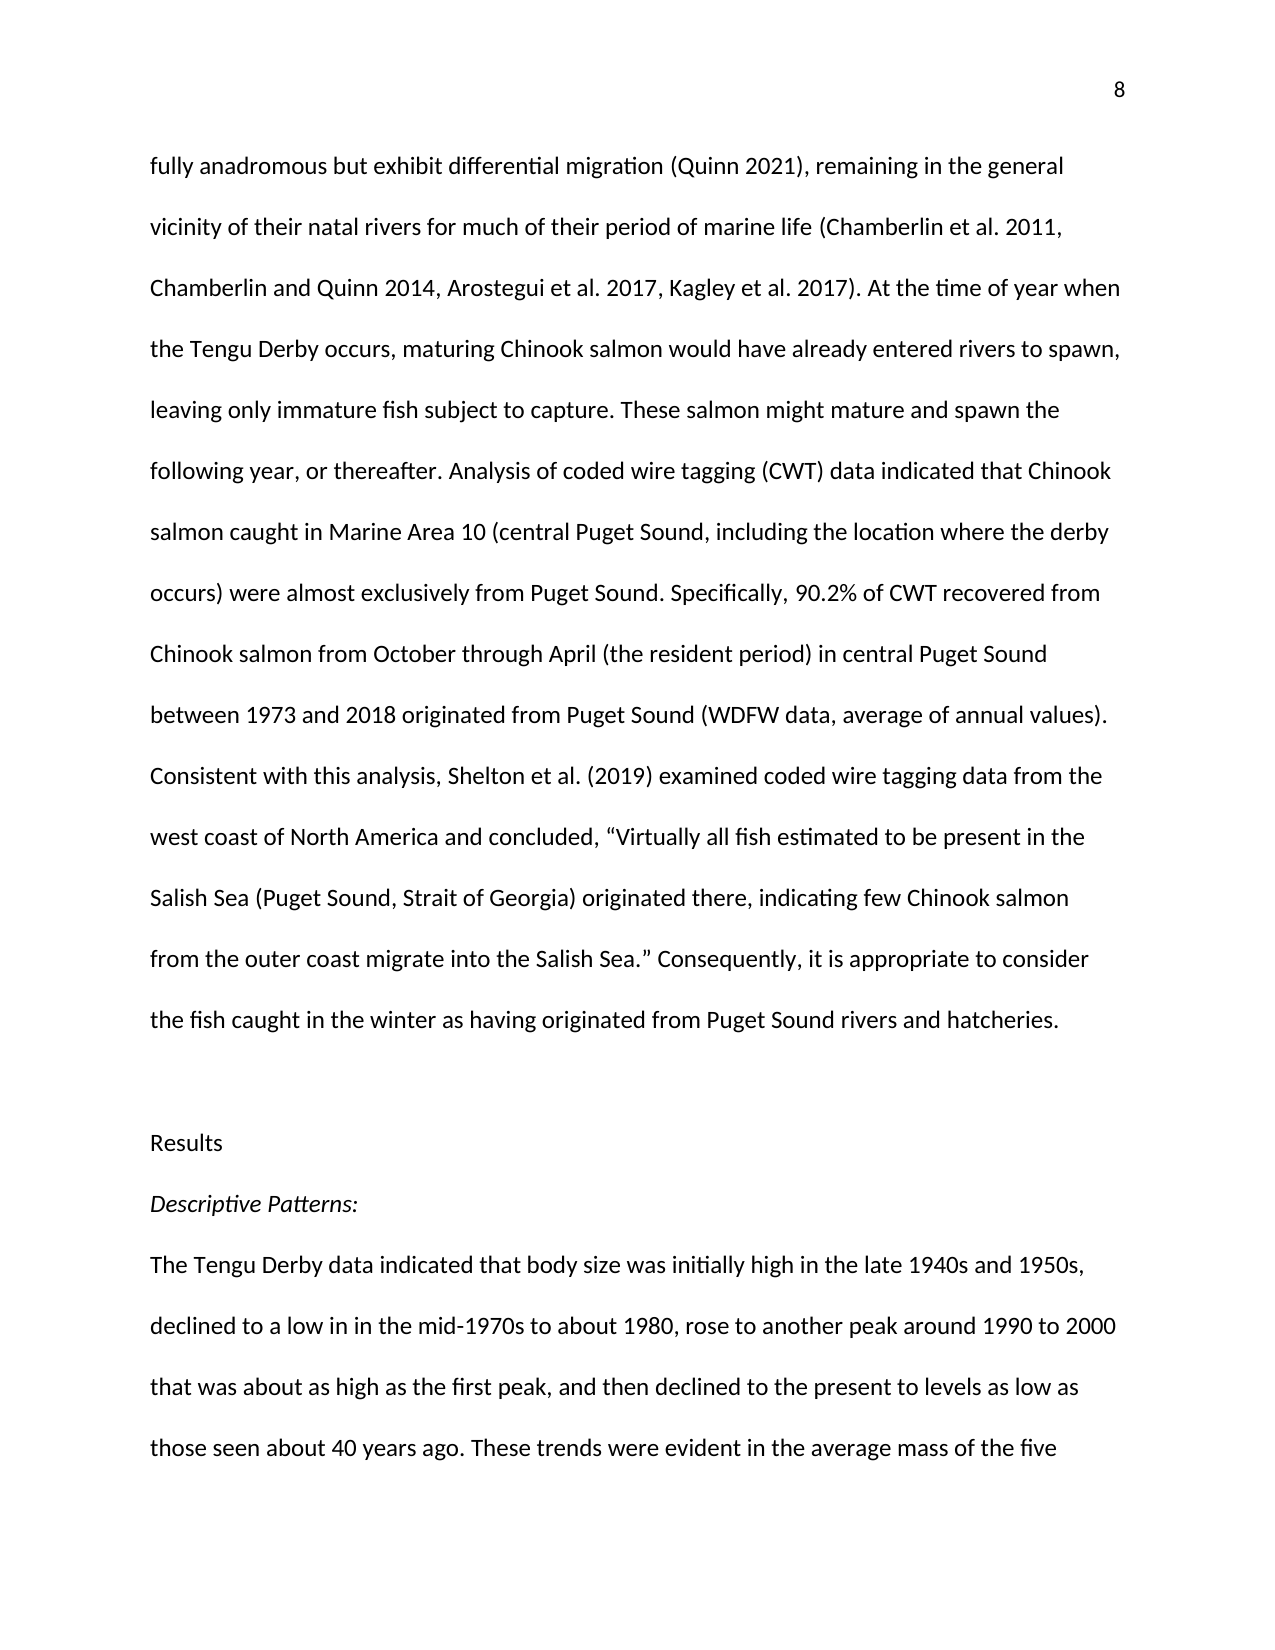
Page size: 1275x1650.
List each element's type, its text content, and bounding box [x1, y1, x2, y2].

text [150, 150, 1125, 1035]
text Descriptive Patterns: [150, 1188, 1125, 1218]
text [150, 1249, 1125, 1462]
text Results [150, 1127, 1125, 1157]
